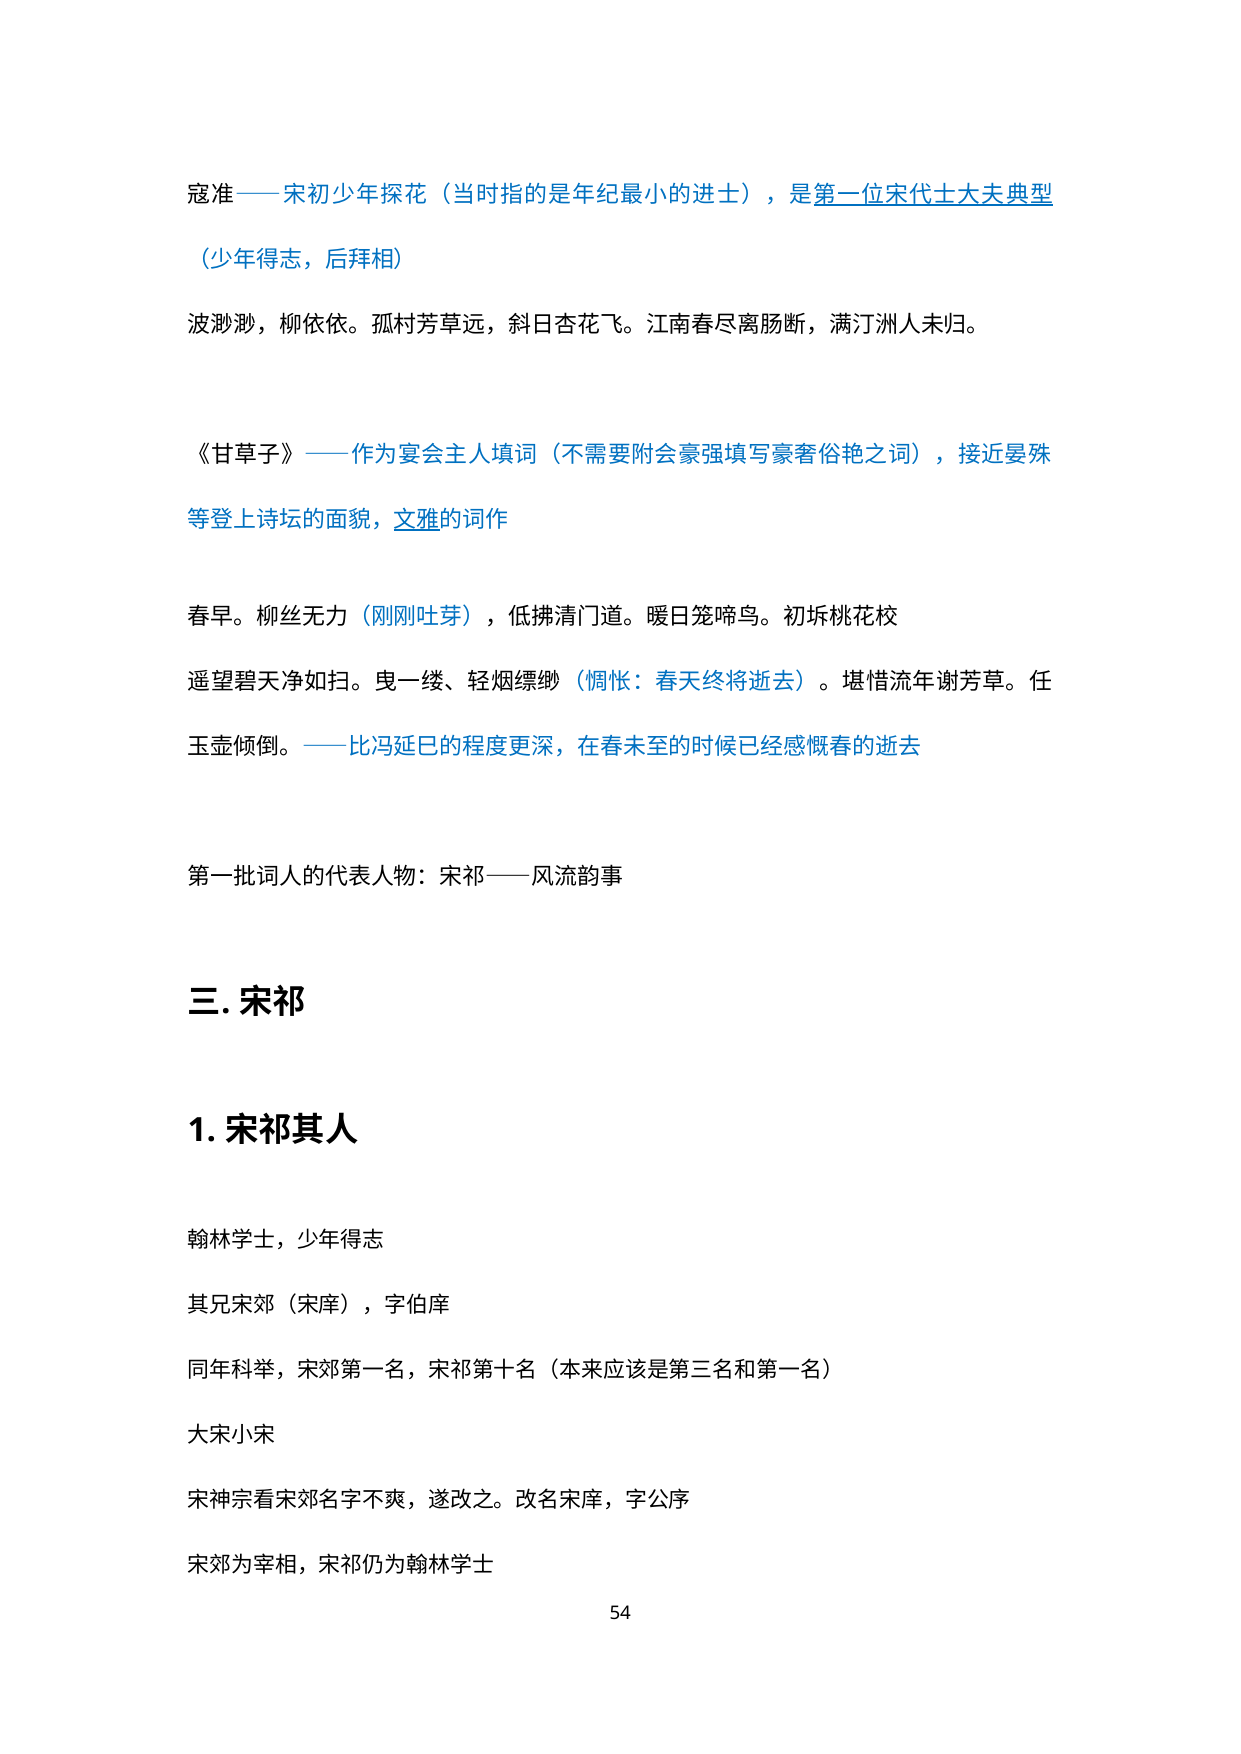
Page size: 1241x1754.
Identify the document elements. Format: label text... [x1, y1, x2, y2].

text 翰林学士，少年得志 [187, 1222, 1053, 1254]
text 第一批词人的代表人物：宋祁——风流韵事 [187, 842, 1053, 907]
text 宋神宗看宋郊名字不爽，遂改之。改名宋庠，字公序 [187, 1482, 1053, 1514]
text 其兄宋郊（宋庠），字伯庠 [187, 1287, 1053, 1319]
text 宋郊为宰相，宋祁仍为翰林学士 [187, 1547, 1053, 1579]
subtitle 三. 宋祁 [187, 967, 1053, 1032]
text 大宋小宋 [187, 1417, 1053, 1449]
text 《甘草子》——作为宴会主人填词（不需要附会豪强填写豪奢俗艳之词），接近晏殊等登上诗坛的面貌，文雅的词作 [187, 420, 1053, 550]
text 同年科举，宋郊第一名，宋祁第十名（本来应该是第三名和第一名） [187, 1352, 1053, 1384]
text 遥望碧天净如扫。曳一缕、轻烟缥缈（惆怅：春天终将逝去）。堪惜流年谢芳草。任玉壶倾倒。——比冯延巳的程度更深，在春未至的时候已经感慨春的逝去 [187, 647, 1053, 777]
text 寇准——宋初少年探花（当时指的是年纪最小的进士），是第一位宋代士大夫典型（少年得志，后拜相） [187, 160, 1053, 290]
text 春早。柳丝无力（刚刚吐芽），低拂清门道。暖日笼啼鸟。初坼桃花校 [187, 582, 1053, 647]
text 波渺渺，柳依依。孤村芳草远，斜日杏花飞。江南春尽离肠断，满汀洲人未归。 [187, 290, 1053, 355]
subtitle 1. 宋祁其人 [187, 1094, 1053, 1159]
